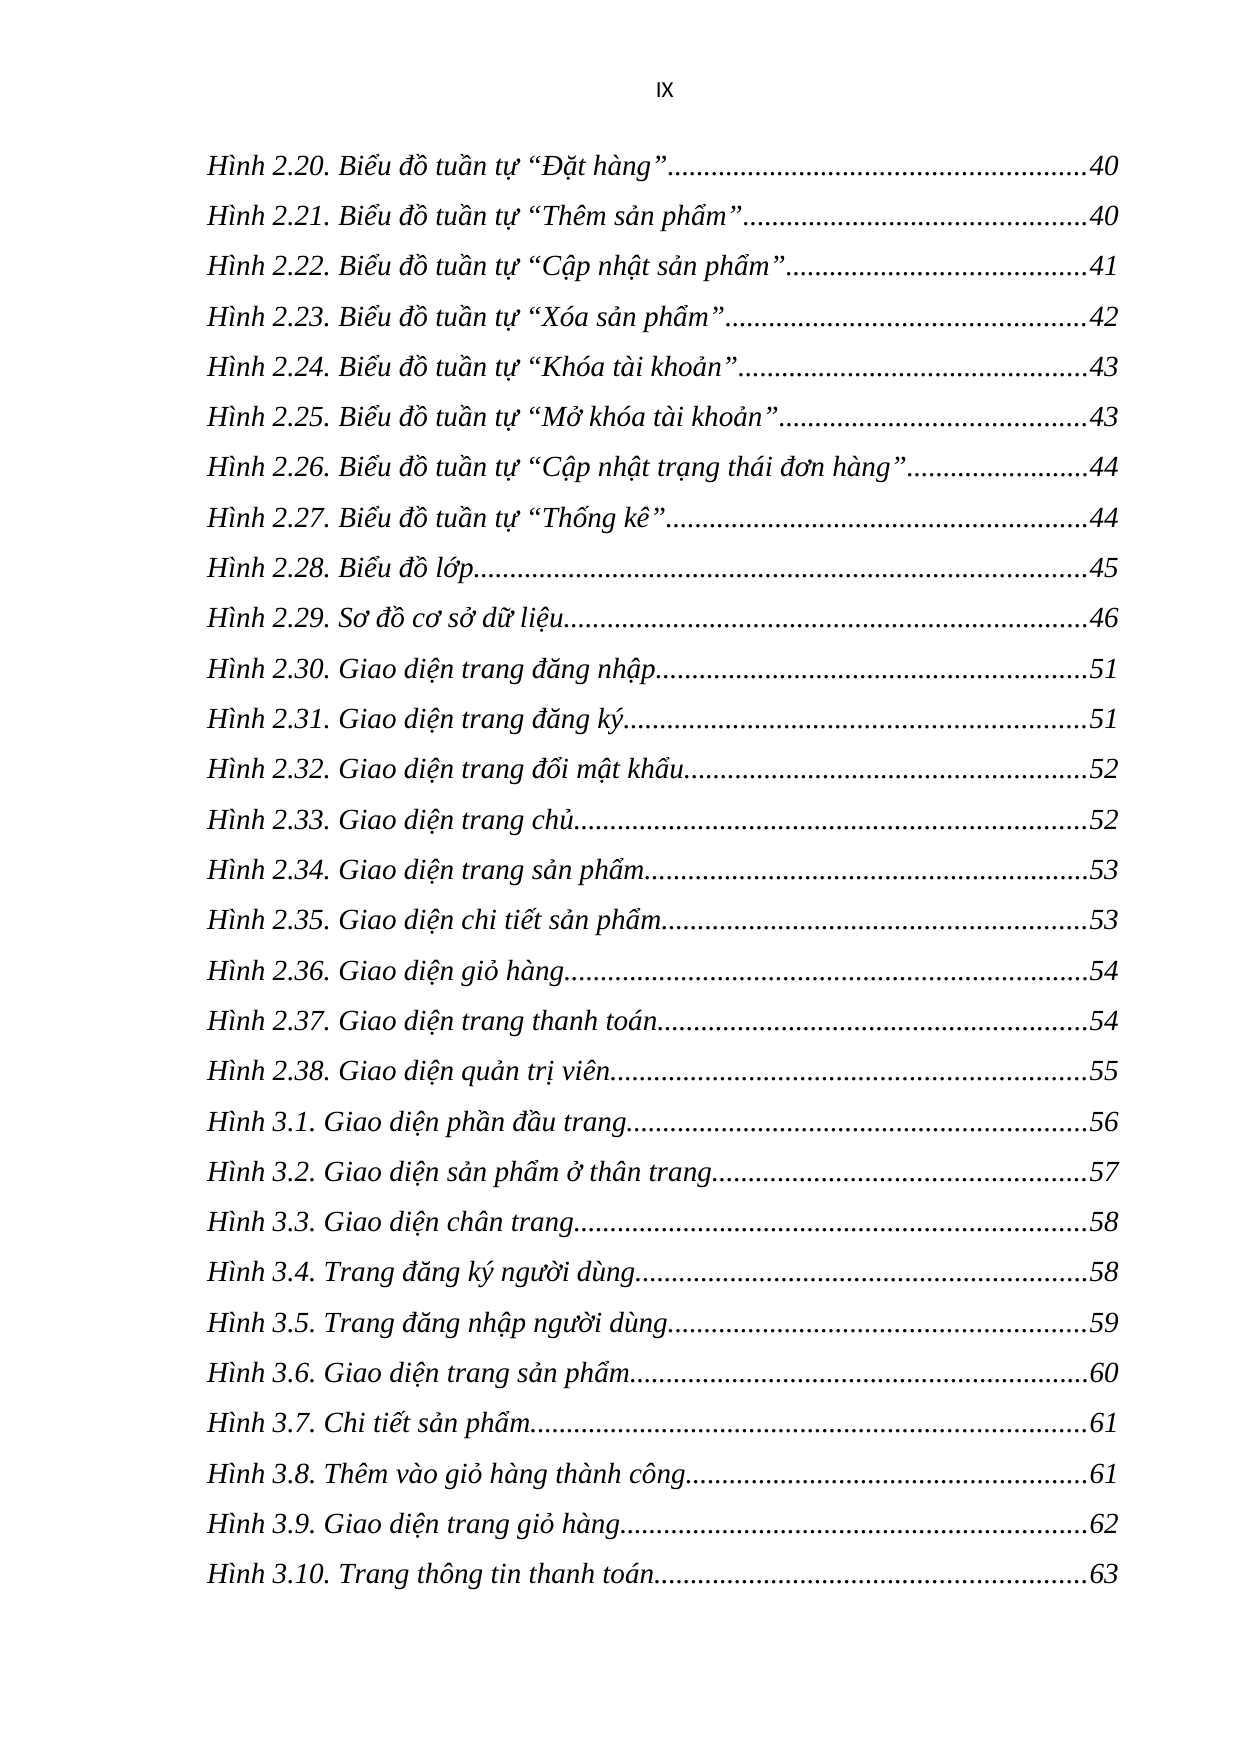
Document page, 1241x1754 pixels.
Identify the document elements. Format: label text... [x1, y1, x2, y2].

text Hình 2.29. Sơ đồ cơ sở dữ liệu 46 [207, 601, 1122, 634]
text Hình 2.23. Biểu đồ tuần tự “Xóa sản phẩm” 42 [207, 299, 1122, 332]
text Hình 2.34. Giao diện trang sản phẩm 53 [207, 852, 1122, 886]
text Hình 2.36. Giao diện giỏ hàng 54 [207, 953, 1122, 986]
text Hình 3.9. Giao diện trang giỏ hàng 62 [207, 1506, 1122, 1540]
text Hình 3.8. Thêm vào giỏ hàng thành công 61 [207, 1456, 1122, 1489]
text Hình 2.38. Giao diện quản trị viên 55 [207, 1053, 1122, 1087]
text Hình 2.31. Giao diện trang đăng ký 51 [207, 701, 1122, 735]
text Hình 2.30. Giao diện trang đăng nhập 51 [207, 651, 1122, 684]
text Hình 2.26. Biểu đồ tuần tự “Cập nhật trạng thái đơn hàng” 44 [207, 449, 1122, 483]
text Hình 2.35. Giao diện chi tiết sản phẩm 53 [207, 902, 1122, 936]
text Hình 3.7. Chi tiết sản phẩm 61 [207, 1406, 1122, 1439]
text Hình 3.10. Trang thông tin thanh toán 63 [207, 1556, 1122, 1590]
text Hình 2.27. Biểu đồ tuần tự “Thống kê” 44 [207, 500, 1122, 533]
text Hình 3.3. Giao diện chân trang 58 [207, 1204, 1122, 1238]
text Hình 2.20. Biểu đồ tuần tự “Đặt hàng” 40 [207, 148, 1122, 181]
text Hình 3.6. Giao diện trang sản phẩm 60 [207, 1355, 1122, 1389]
text Hình 2.32. Giao diện trang đổi mật khẩu 52 [207, 751, 1122, 785]
text Hình 2.24. Biểu đồ tuần tự “Khóa tài khoản” 43 [207, 349, 1122, 382]
text Hình 2.33. Giao diện trang chủ 52 [207, 802, 1122, 835]
text Hình 2.21. Biểu đồ tuần tự “Thêm sản phẩm” 40 [207, 198, 1122, 232]
text Hình 3.4. Trang đăng ký người dùng 58 [207, 1254, 1122, 1288]
text Hình 3.1. Giao diện phần đầu trang 56 [207, 1104, 1122, 1137]
text Hình 3.5. Trang đăng nhập người dùng 59 [207, 1305, 1122, 1338]
text Hình 2.37. Giao diện trang thanh toán 54 [207, 1003, 1122, 1037]
text Hình 2.22. Biểu đồ tuần tự “Cập nhật sản phẩm” 41 [207, 248, 1122, 282]
text Hình 2.25. Biểu đồ tuần tự “Mở khóa tài khoản” 43 [207, 399, 1122, 433]
text Hình 2.28. Biểu đồ lớp 45 [207, 550, 1122, 584]
text Hình 3.2. Giao diện sản phẩm ở thân trang 57 [207, 1154, 1122, 1187]
